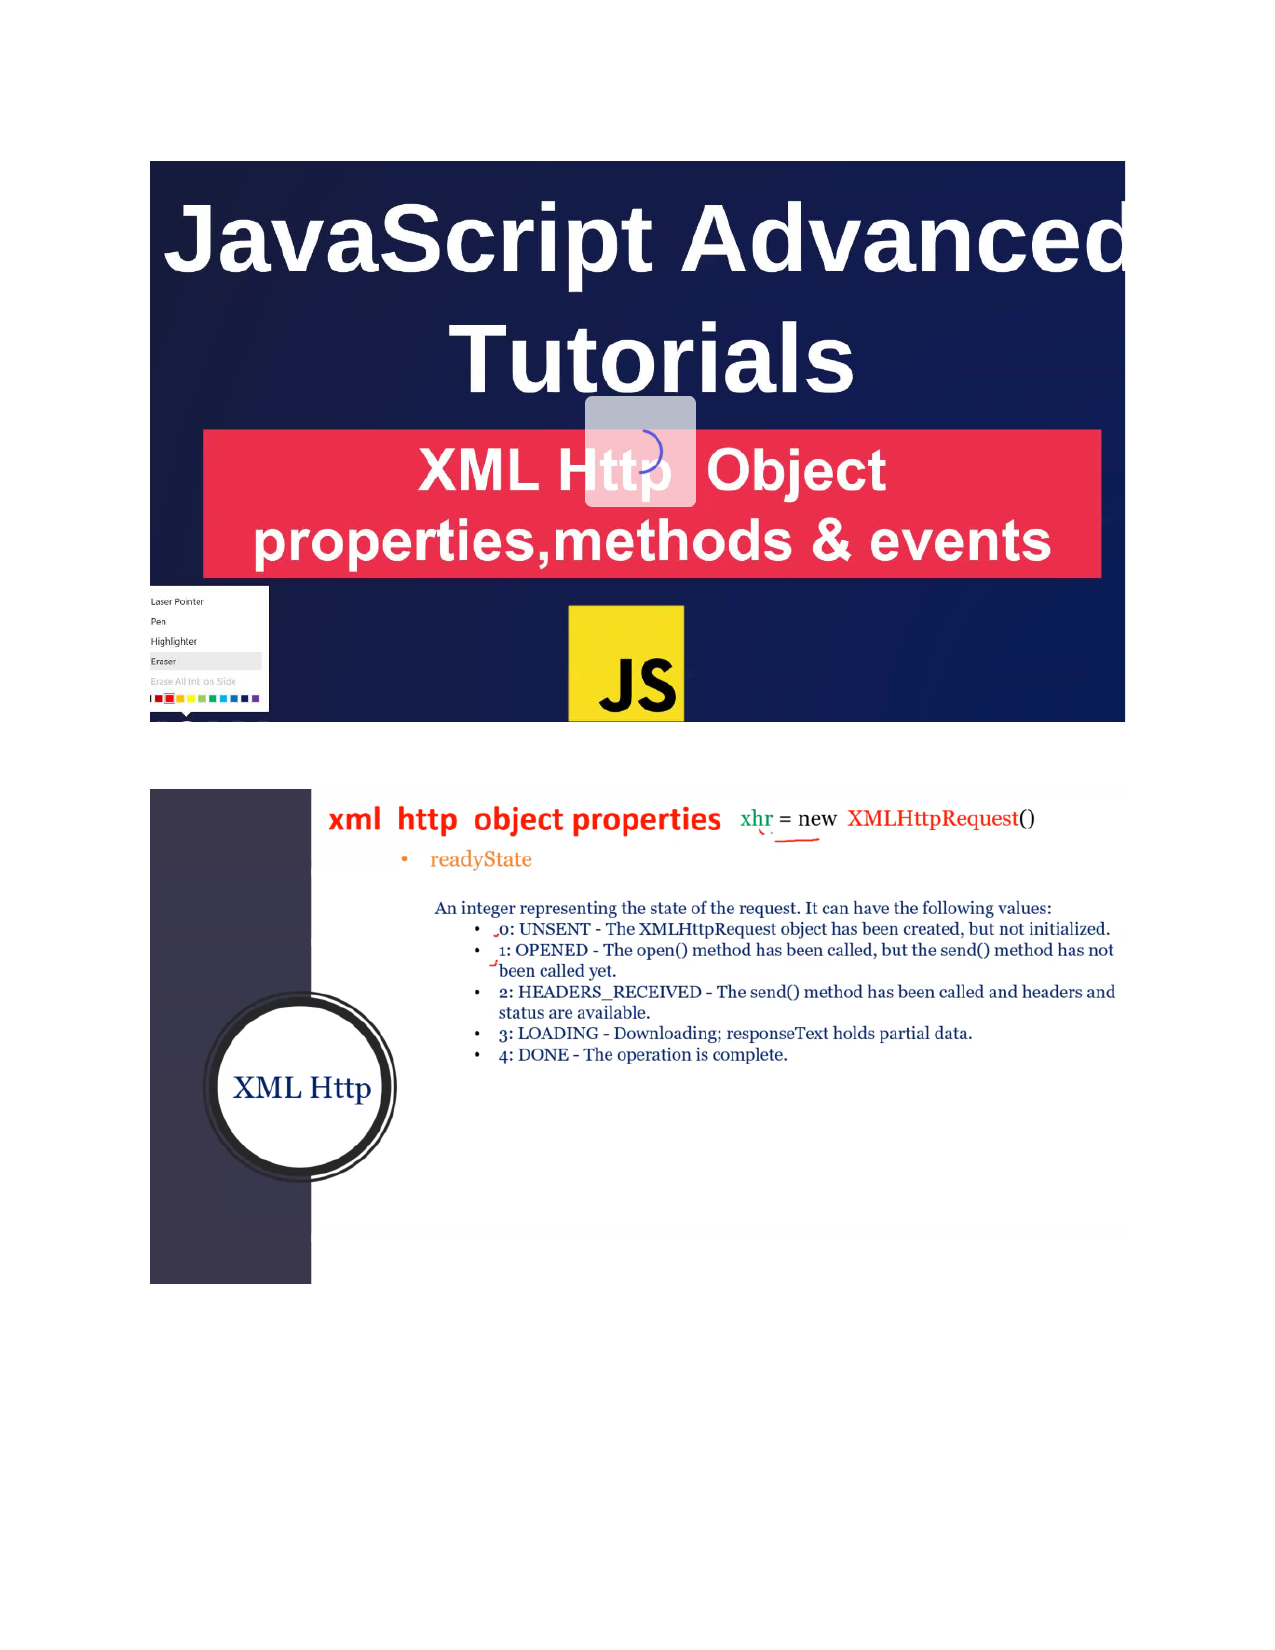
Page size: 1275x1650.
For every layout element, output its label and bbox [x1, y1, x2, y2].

picture [150, 787, 1125, 1284]
picture [150, 150, 1125, 722]
